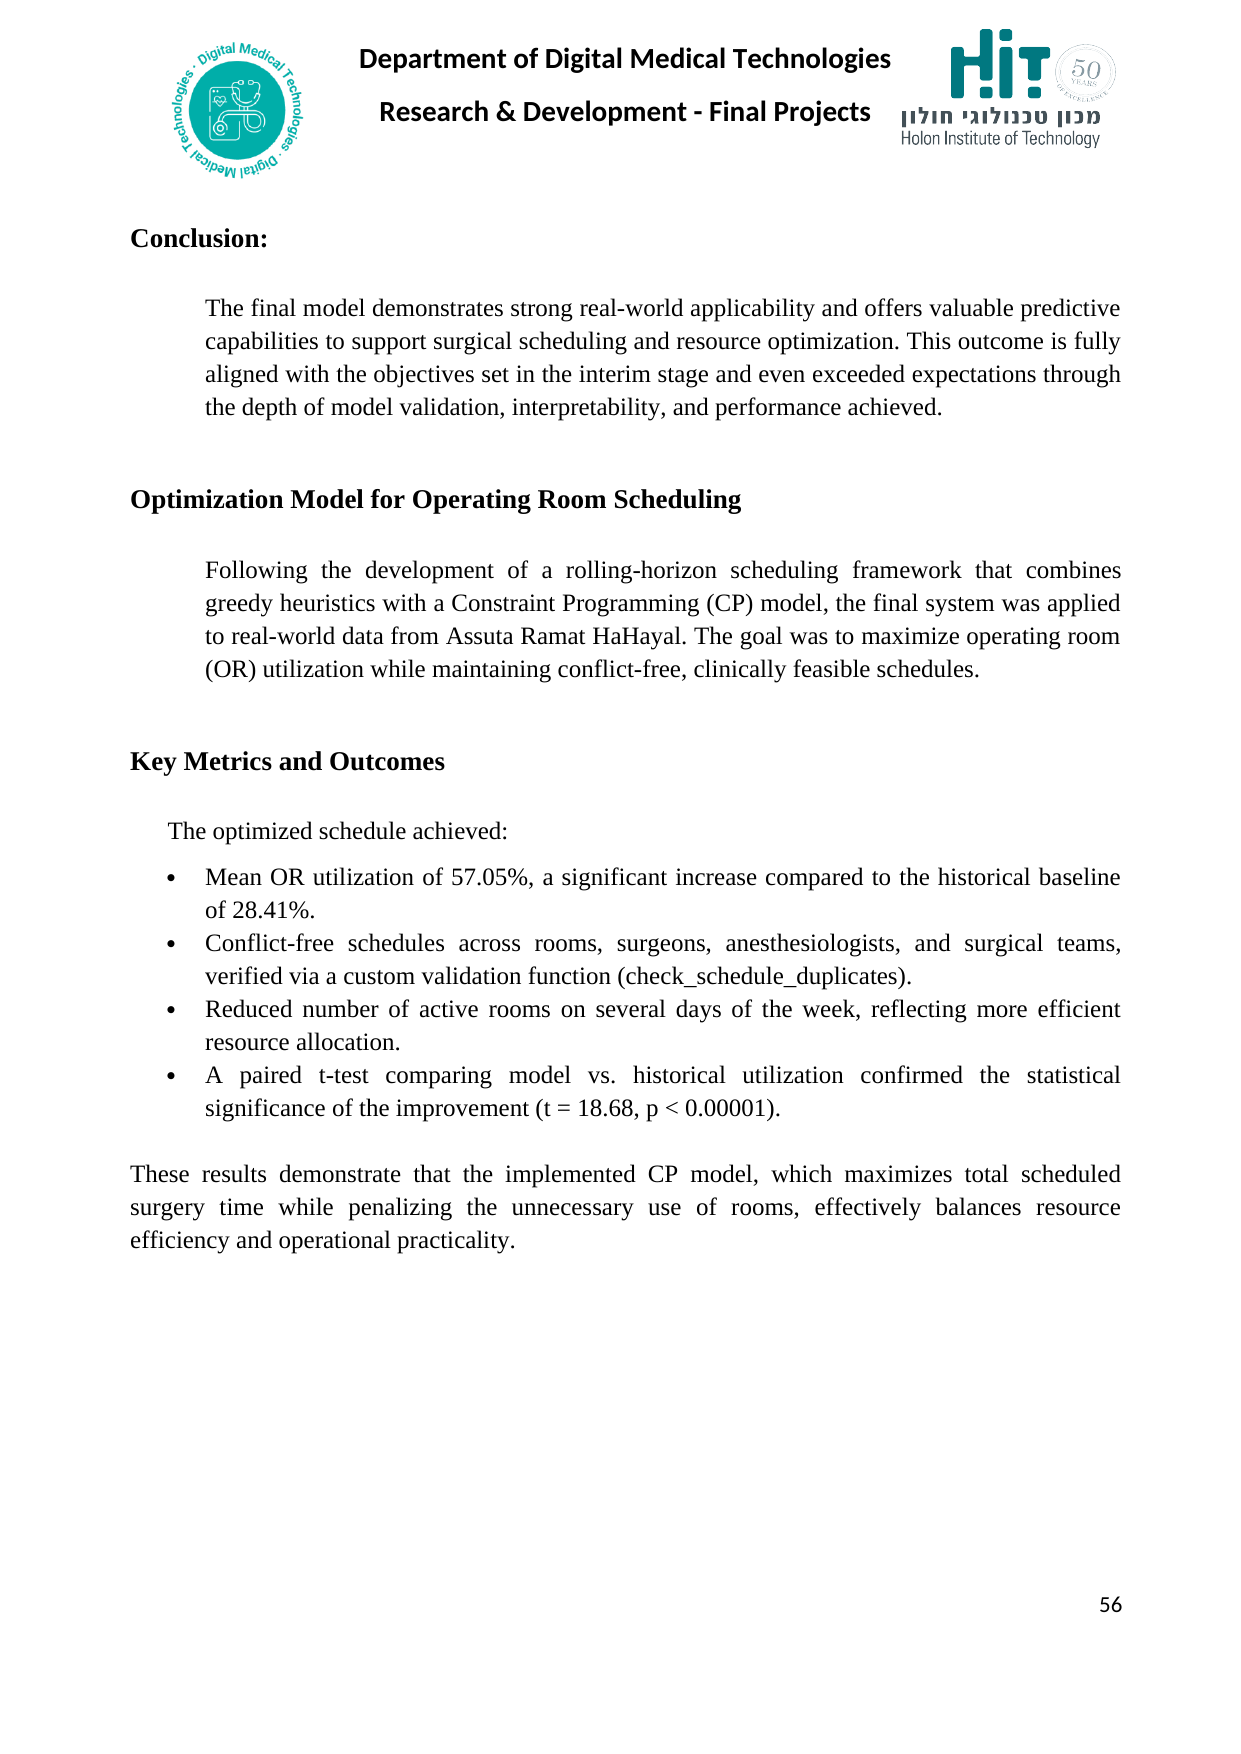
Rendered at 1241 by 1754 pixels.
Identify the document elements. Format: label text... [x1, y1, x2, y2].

text The final model demonstrates strong real-world applicability and offers valuable predictive capabilities to support surgical scheduling and resource optimization. This outcome is fully aligned with the objectives set in the interim stage and even exceeded expectations through the depth of model validation, interpretability, and performance achieved. [205, 293, 1122, 421]
text Key Metrics and Outcomes [130, 745, 1122, 776]
list Mean OR utilization of 57.05%, a significant increase compared to the historical baseline of 28.41%. [167, 862, 1122, 924]
text Following the development of a rolling-horizon scheduling framework that combines greedy heuristics with a Constraint Programming (CP) model, the final system was applied to real-world data from Assuta Ramat HaHayal. The goal was to maximize operating room (OR) utilization while maintaining conflict-free, clinically feasible schedules. [205, 555, 1122, 683]
picture [897, 26, 1123, 152]
text Conclusion: [130, 222, 1122, 253]
text These results demonstrate that the implemented CP model, which maximizes total scheduled surgery time while penalizing the unnecessary use of rooms, effectively balances resource efficiency and operational practicality. [130, 1159, 1122, 1254]
text The optimized schedule achieved: [130, 816, 1122, 845]
list A paired t-test comparing model vs. historical utilization confirmed the statistical significance of the improvement (t = 18.68, p < 0.00001). [167, 1060, 1122, 1122]
text Optimization Model for Operating Room Scheduling [130, 483, 1122, 514]
picture [167, 34, 311, 185]
list Reduced number of active rooms on several days of the week, reflecting more efficient resource allocation. [167, 994, 1122, 1056]
list Conflict-free schedules across rooms, surgeons, anesthesiologists, and surgical teams, verified via a custom validation function (check_schedule_duplicates). [167, 928, 1122, 990]
